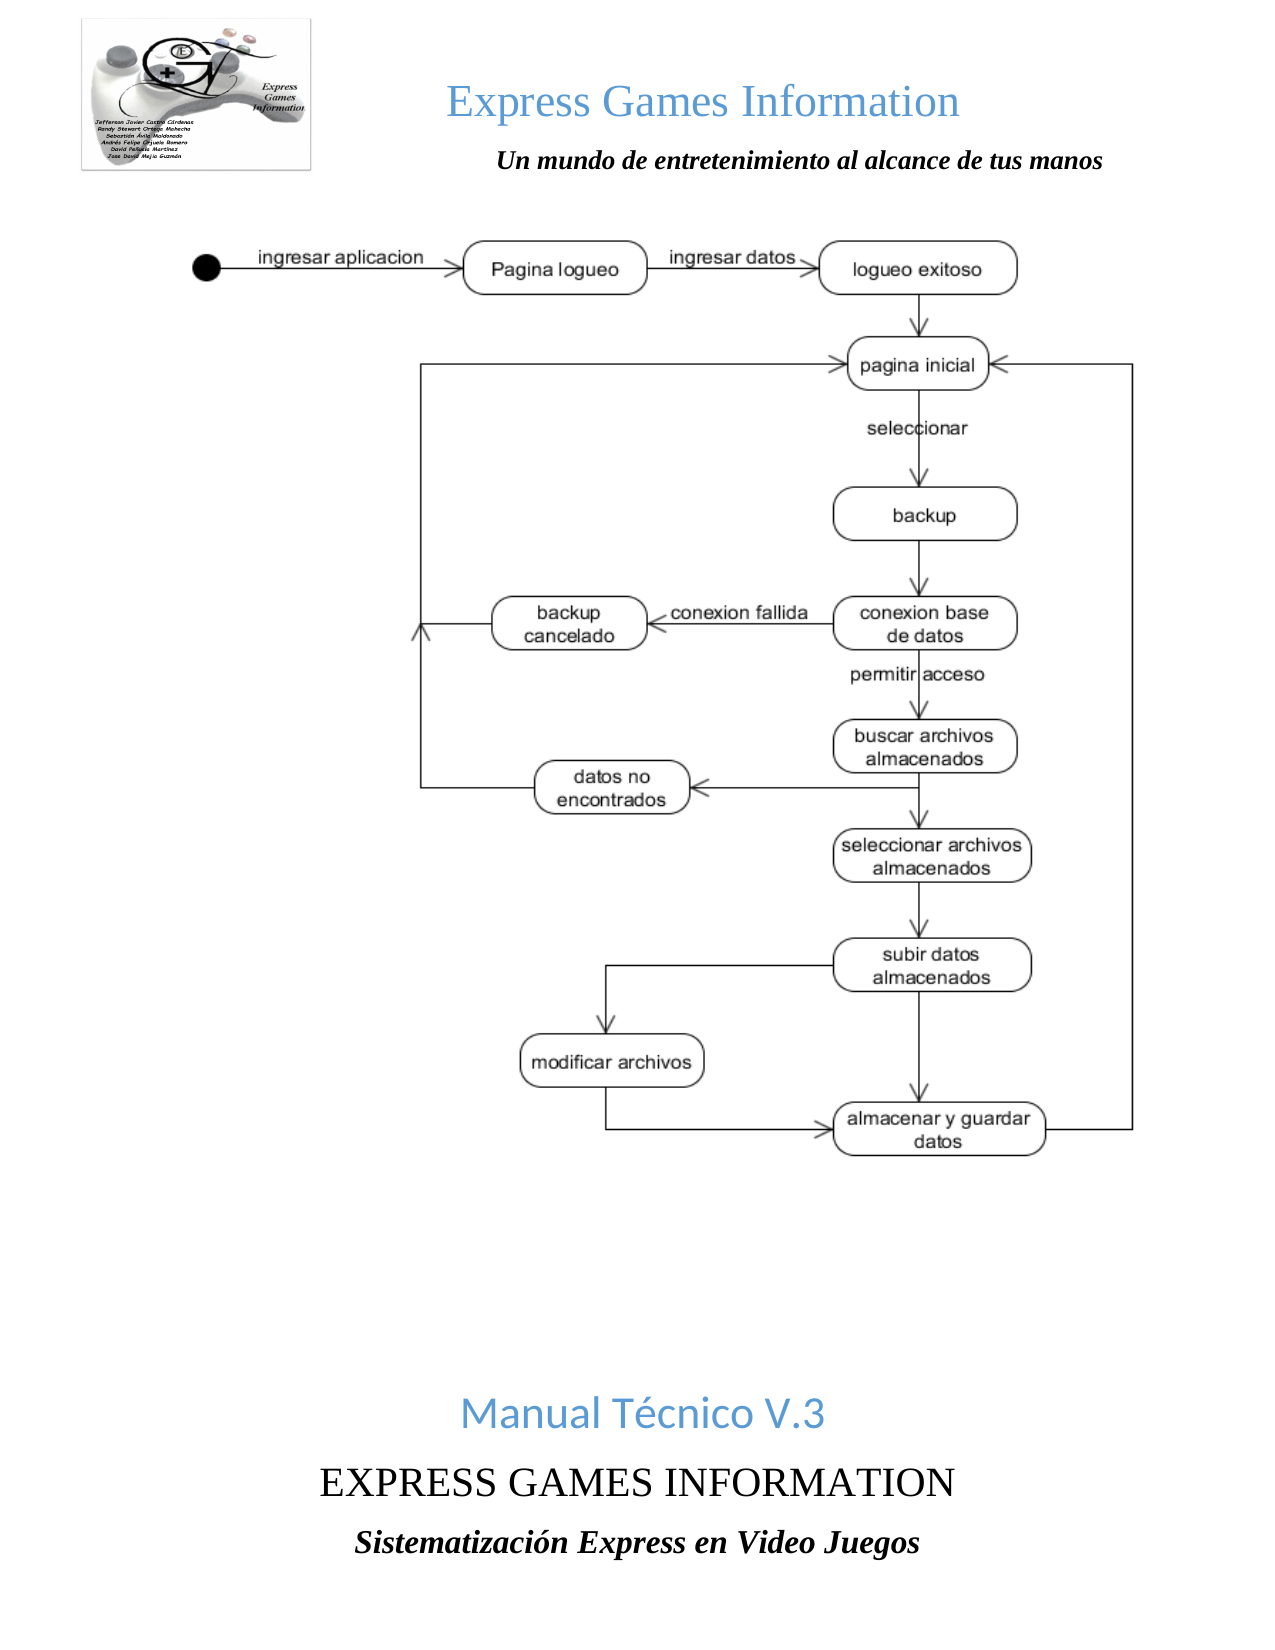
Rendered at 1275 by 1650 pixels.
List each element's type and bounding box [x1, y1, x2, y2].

picture [147, 190, 1270, 1211]
picture [75, 15, 316, 174]
